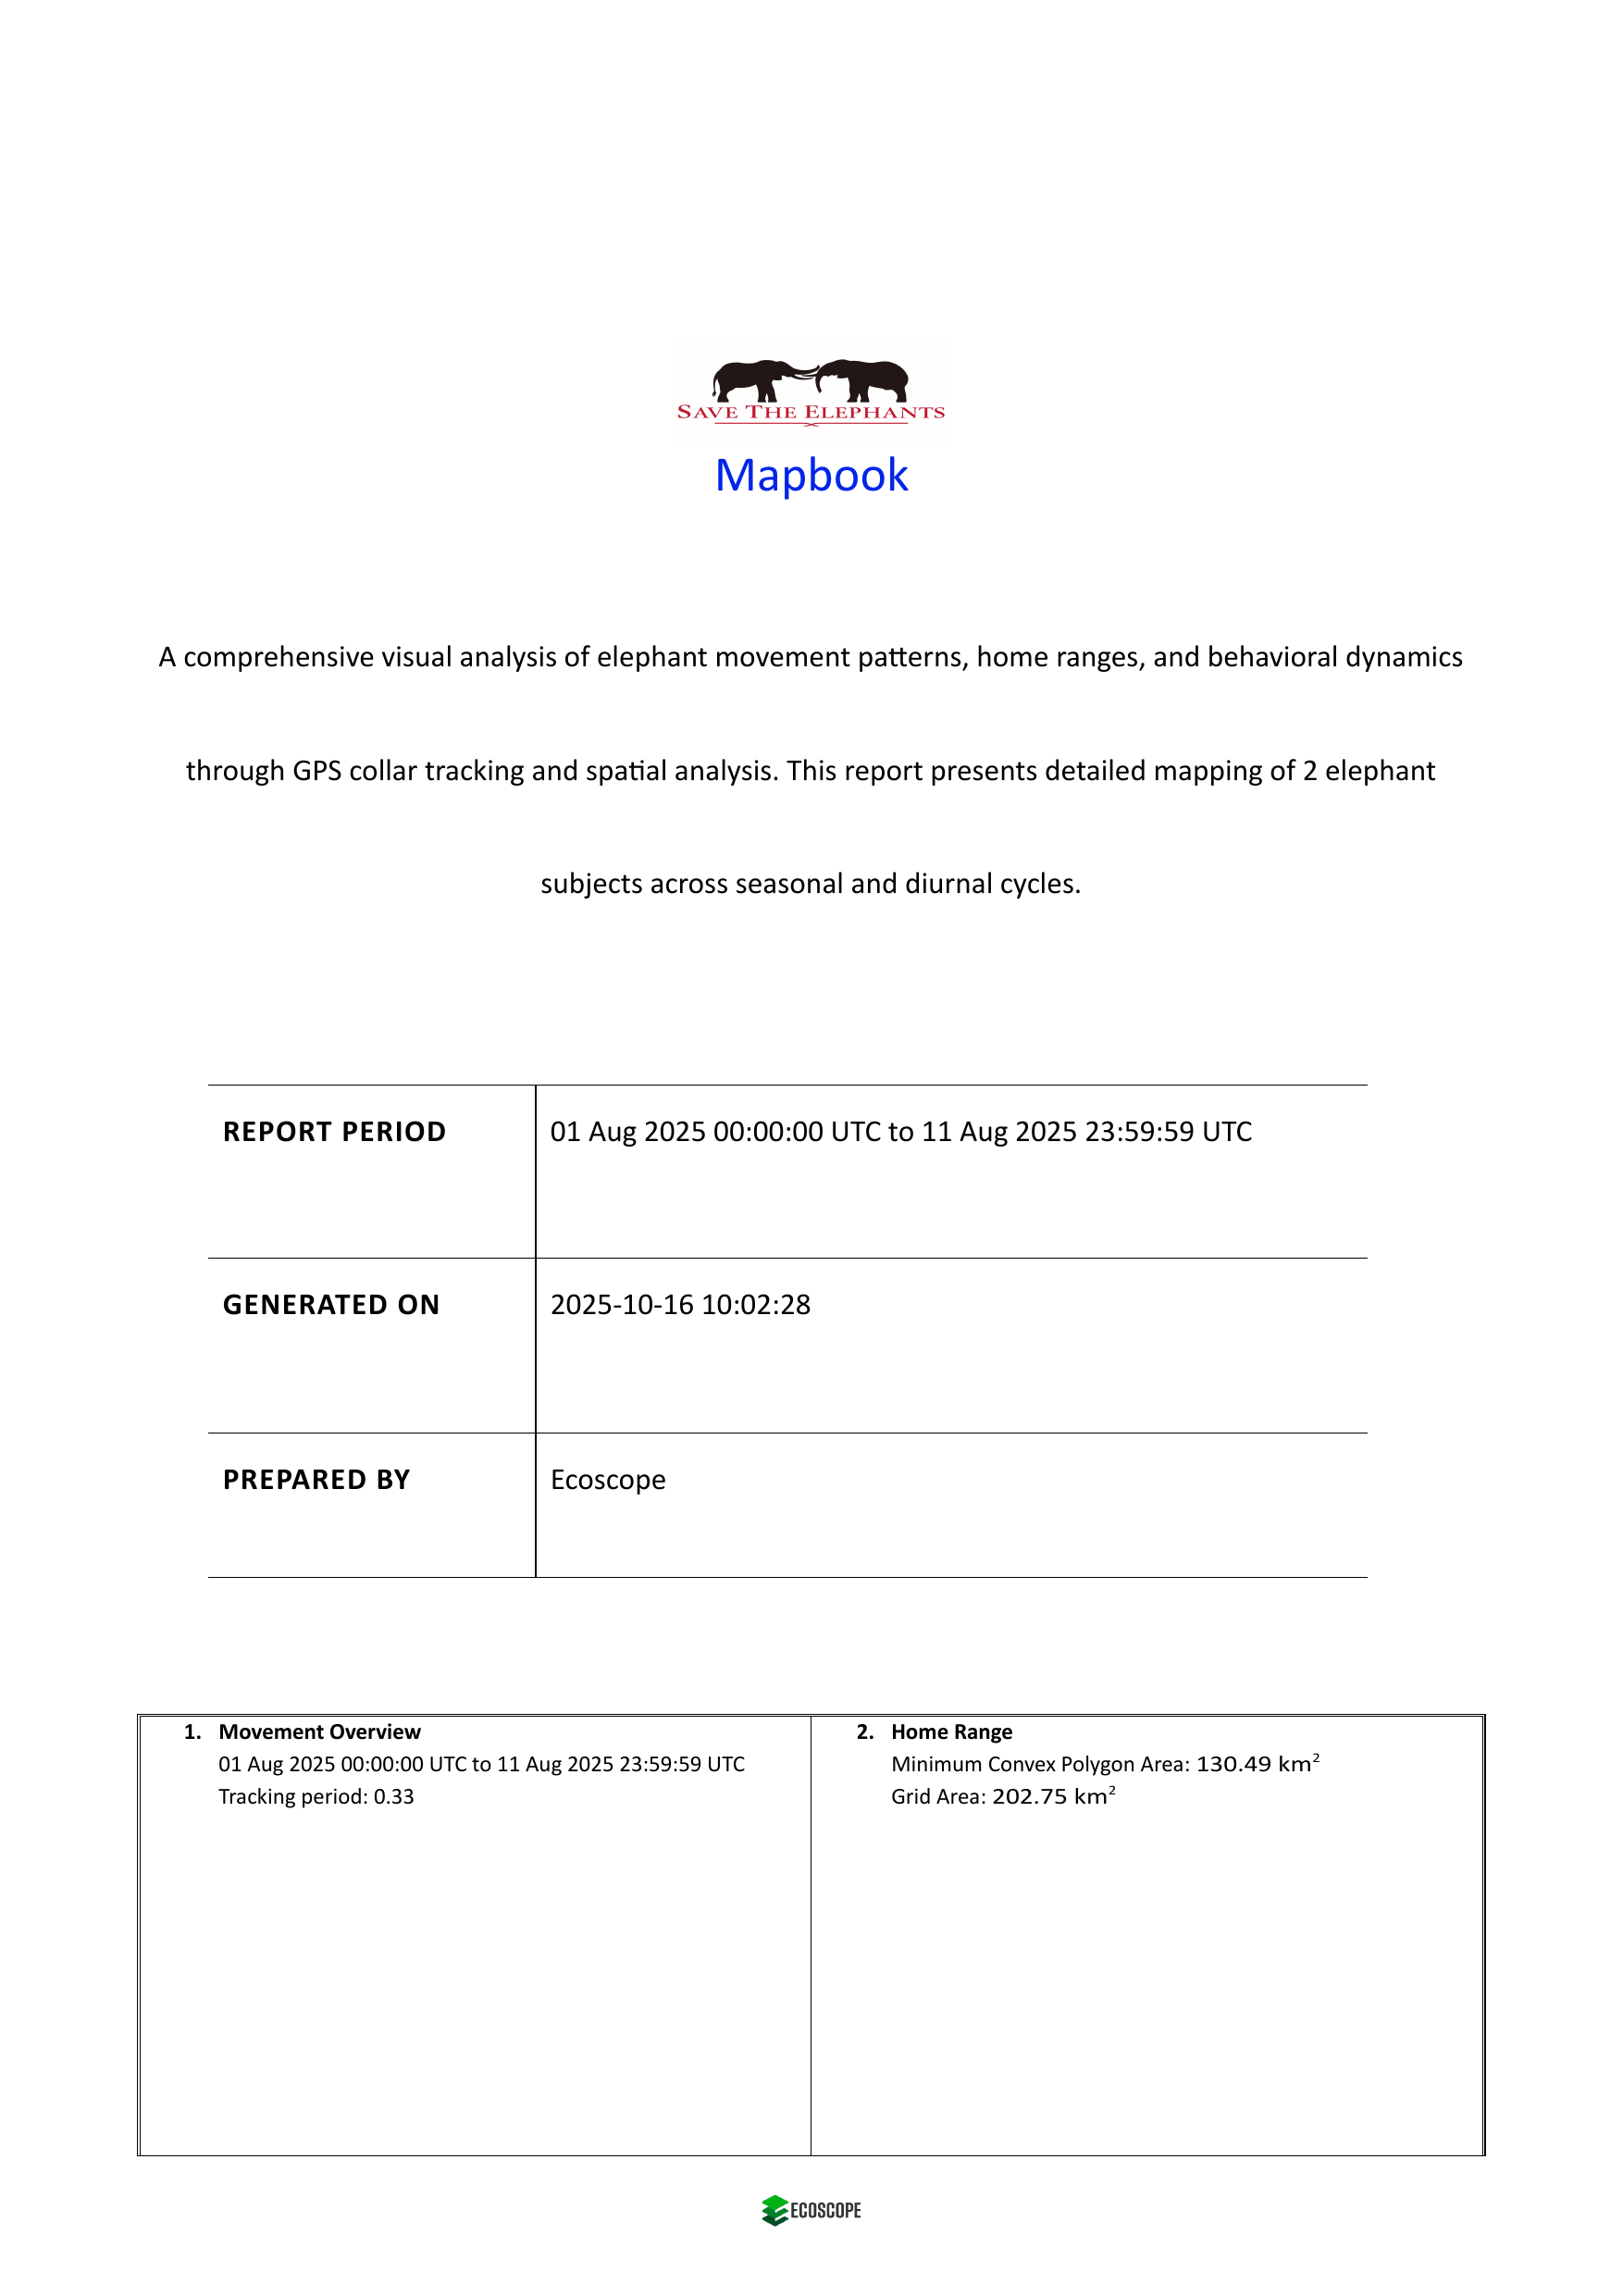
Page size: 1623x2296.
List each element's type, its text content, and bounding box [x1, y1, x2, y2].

table_header REPORT PERIOD [208, 1086, 535, 1258]
table_header 01 Aug 2025 00:00:00 UTC to 11 Aug 2025 23:59:59 UTC [537, 1086, 1368, 1258]
text A comprehensive visual analysis of elephant movement patterns, home ranges, and behavioral dynamics through GPS collar tracking and spatial analysis. This report presents detailed mapping of 2 elephant subjects across seasonal and diurnal cycles. [139, 637, 1484, 900]
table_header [812, 1717, 1482, 2155]
text Mapbook [139, 441, 1484, 503]
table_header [141, 1717, 811, 2155]
picture [762, 2195, 861, 2227]
table_cell GENERATED ON [208, 1259, 535, 1433]
picture [673, 340, 950, 446]
table_cell PREPARED BY [208, 1433, 535, 1576]
table_cell Ecoscope [537, 1433, 1368, 1576]
table_cell 2025-10-16 10:02:28 [537, 1259, 1368, 1433]
